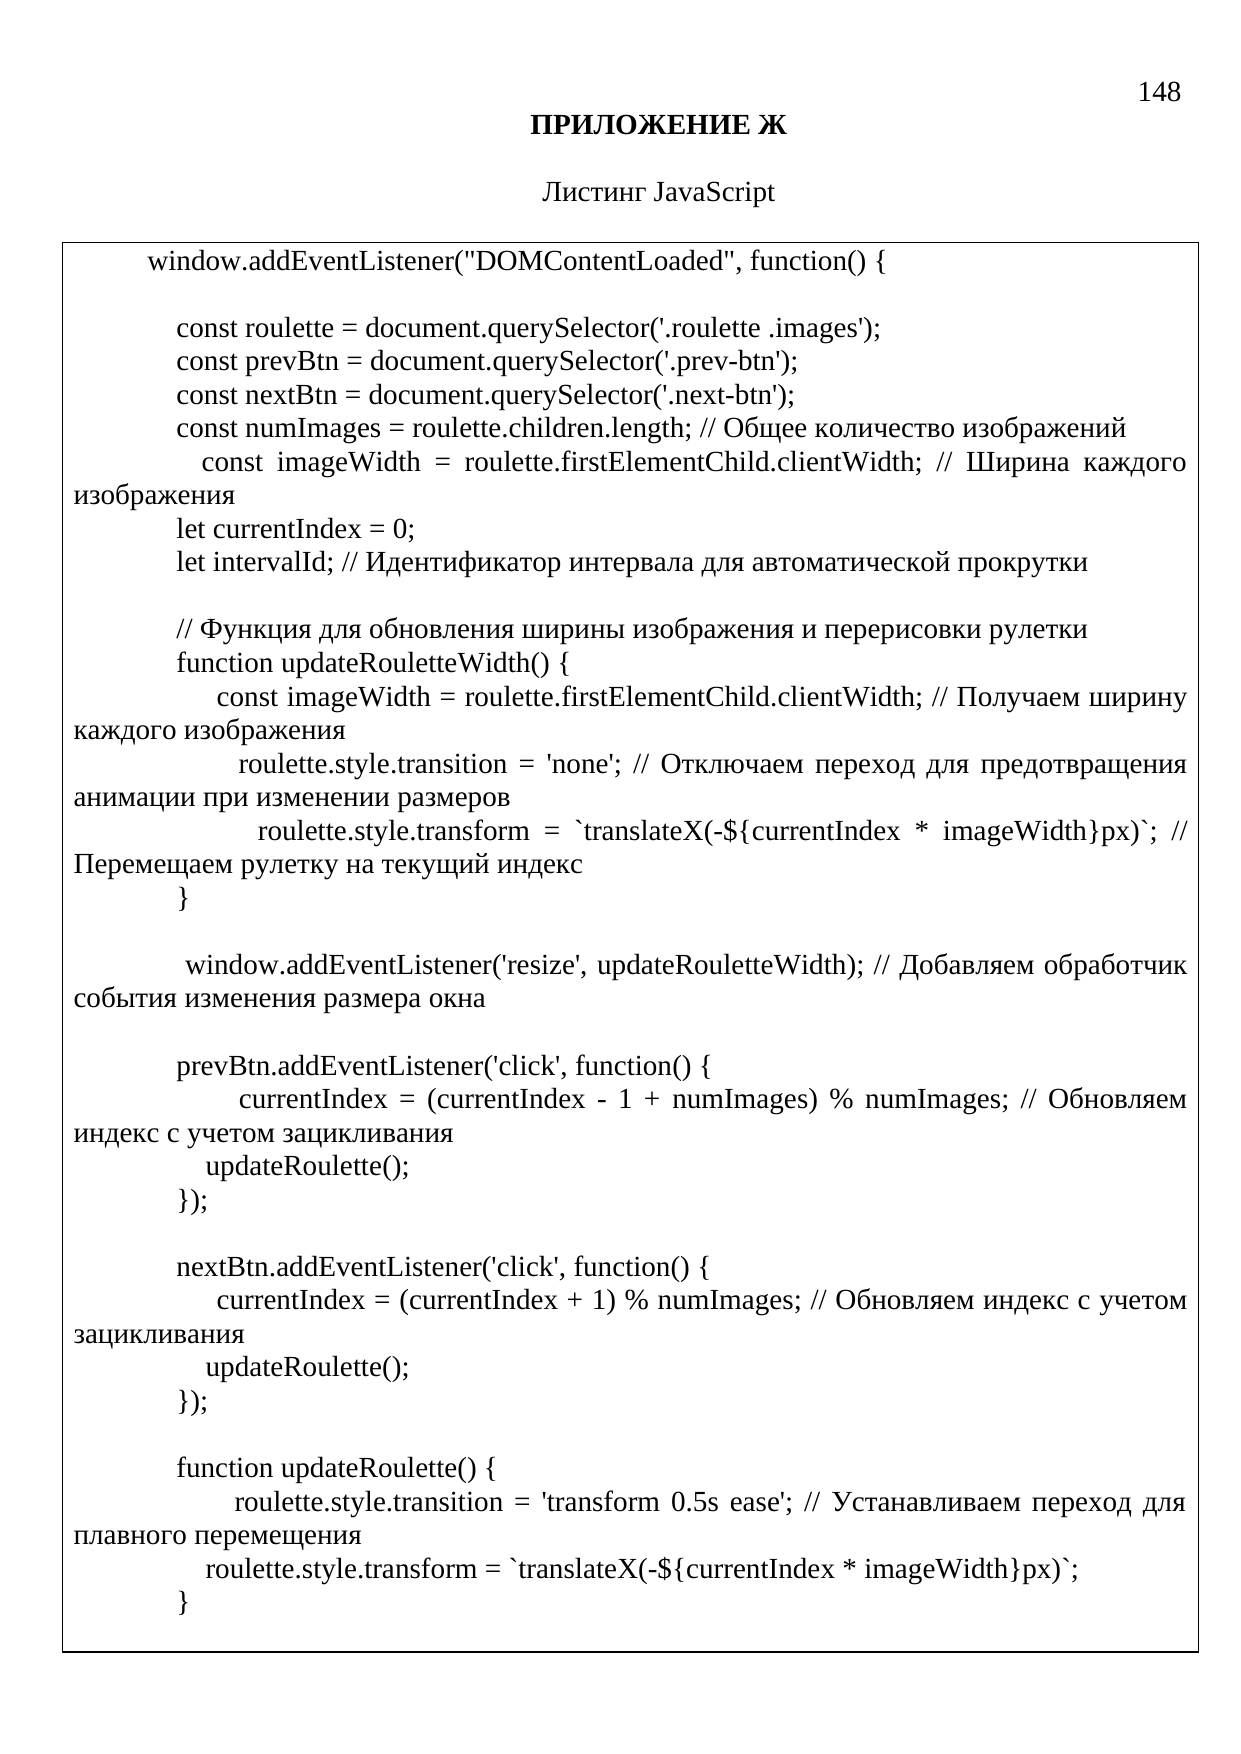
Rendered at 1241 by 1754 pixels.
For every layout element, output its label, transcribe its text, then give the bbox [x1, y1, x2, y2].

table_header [63, 243, 1198, 1651]
text Листинг JavaScript [136, 174, 1181, 208]
text ПРИЛОЖЕНИЕ Ж [136, 107, 1181, 141]
